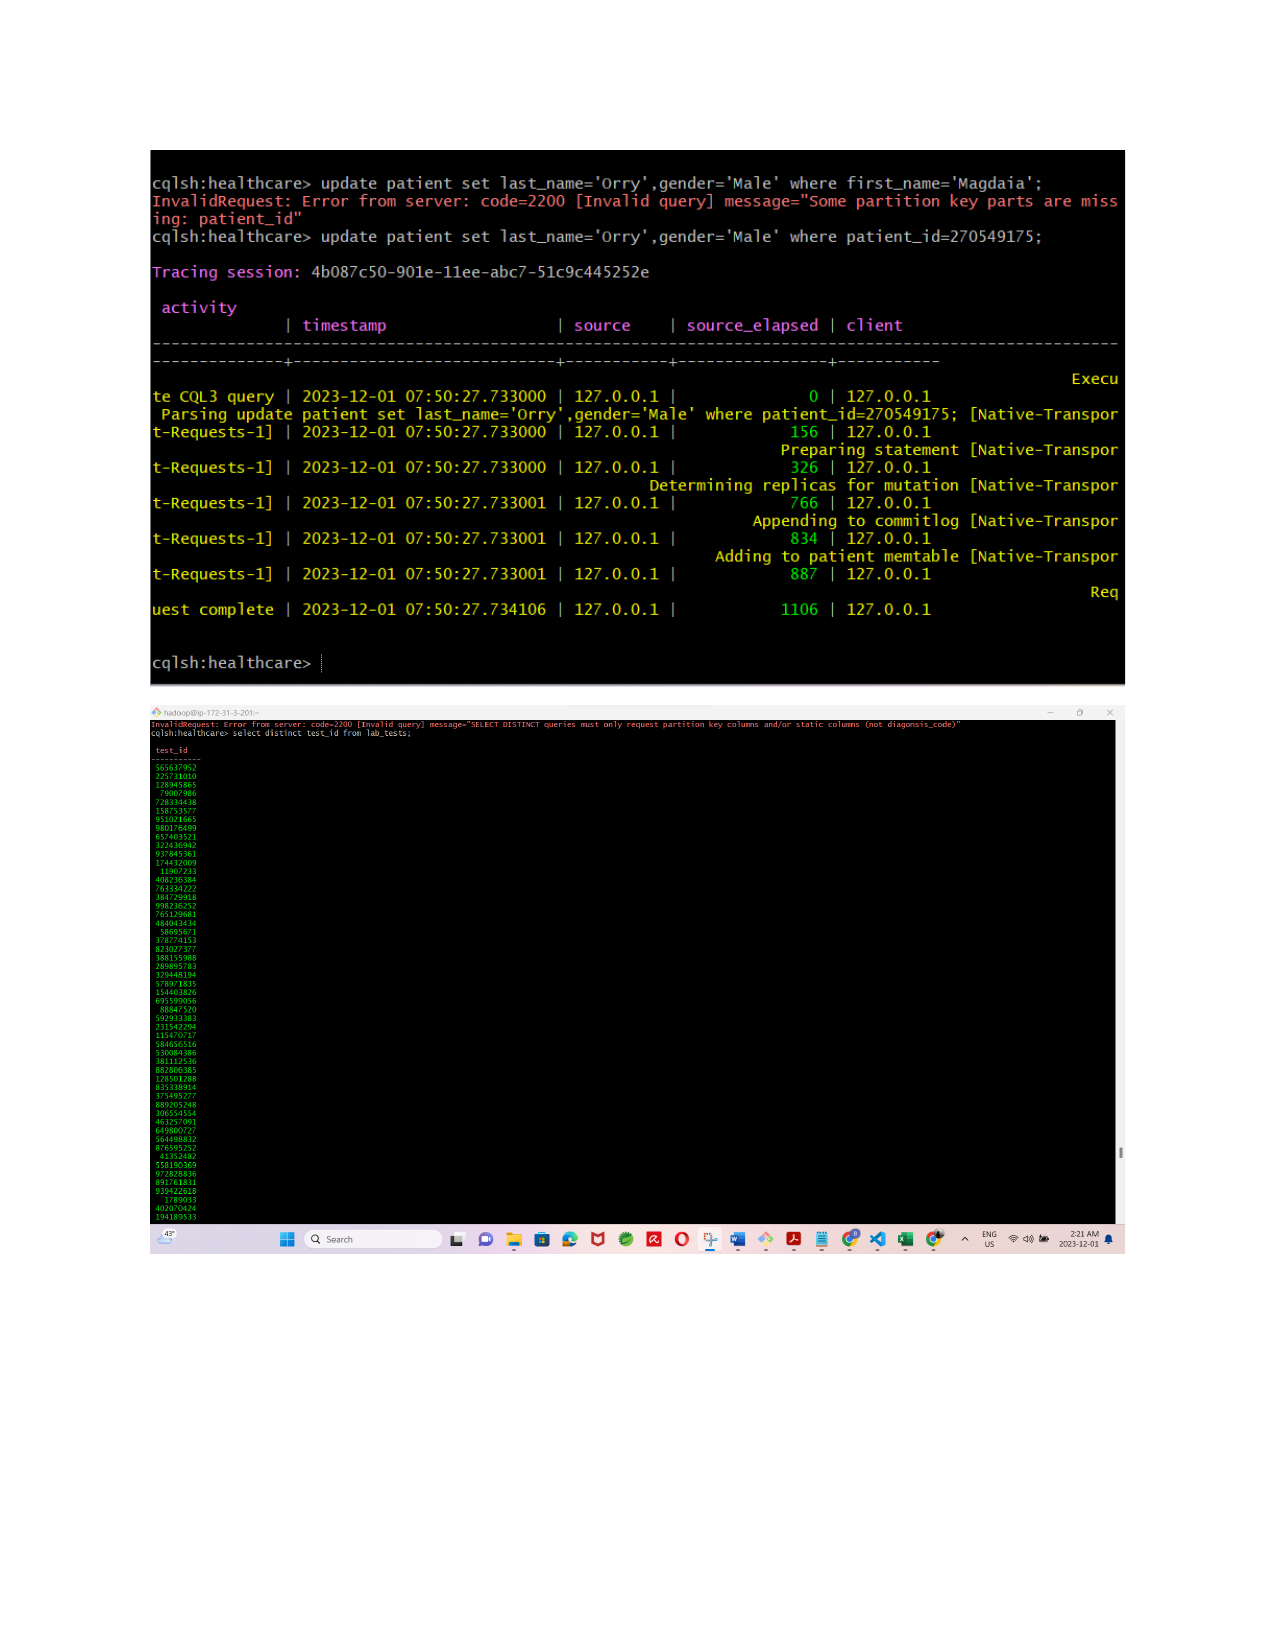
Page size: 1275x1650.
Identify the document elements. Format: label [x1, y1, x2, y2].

picture [150, 705, 1125, 1254]
picture [150, 150, 1125, 687]
